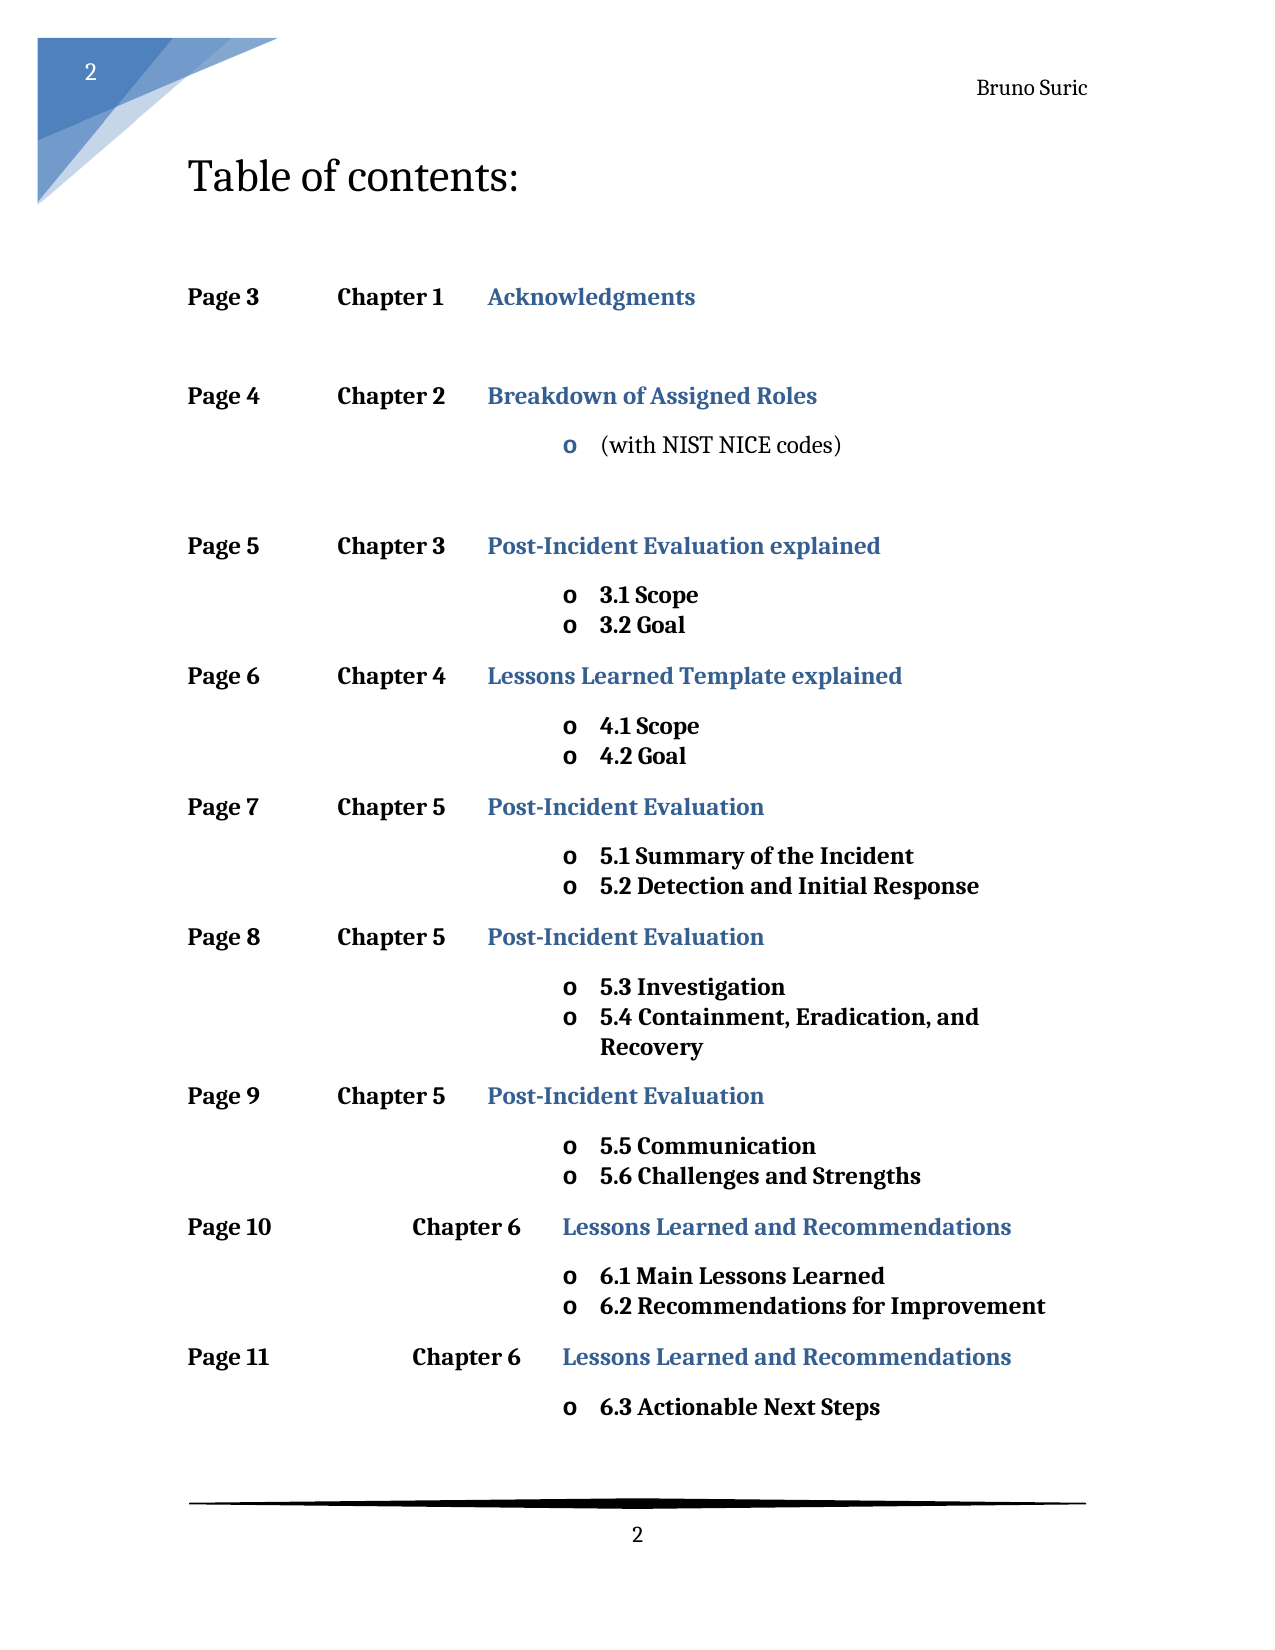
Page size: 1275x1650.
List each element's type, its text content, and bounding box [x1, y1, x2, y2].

list (with NIST NICE codes) [562, 431, 1087, 461]
list 6.2 Recommendations for Improvement [562, 1292, 1087, 1322]
list 6.1 Main Lessons Learned [562, 1262, 1087, 1292]
list 5.2 Detection and Initial Response [562, 872, 1087, 902]
list 5.4 Containment, Eradication, and Recovery [562, 1002, 1087, 1061]
text Page 6 Chapter 4 Lessons Learned Template explained [187, 662, 1087, 691]
text Page 4 Chapter 2 Breakdown of Assigned Roles [187, 382, 1087, 410]
list 5.6 Challenges and Strengths [562, 1162, 1087, 1192]
list 3.2 Goal [562, 611, 1087, 641]
list 5.3 Investigation [562, 972, 1087, 1002]
text Page 7 Chapter 5 Post-Incident Evaluation [187, 792, 1087, 821]
list 5.1 Summary of the Incident [562, 842, 1087, 872]
list 3.1 Scope [562, 581, 1087, 611]
list 6.3 Actionable Next Steps [562, 1392, 1087, 1422]
list 5.5 Communication [562, 1132, 1087, 1162]
text Page 9 Chapter 5 Post-Incident Evaluation [187, 1082, 1087, 1111]
list 4.2 Goal [562, 742, 1087, 772]
text Page 8 Chapter 5 Post-Incident Evaluation [187, 923, 1087, 952]
list 4.1 Scope [562, 712, 1087, 742]
text Page 5 Chapter 3 Post-Incident Evaluation explained [187, 532, 1087, 560]
text Page 10 Chapter 6 Lessons Learned and Recommendations [187, 1212, 1087, 1241]
picture [37, 37, 279, 206]
text Page 3 Chapter 1 Acknowledgments [187, 282, 1087, 311]
text Page 11 Chapter 6 Lessons Learned and Recommendations [187, 1343, 1087, 1372]
text Table of contents: [187, 150, 1087, 203]
